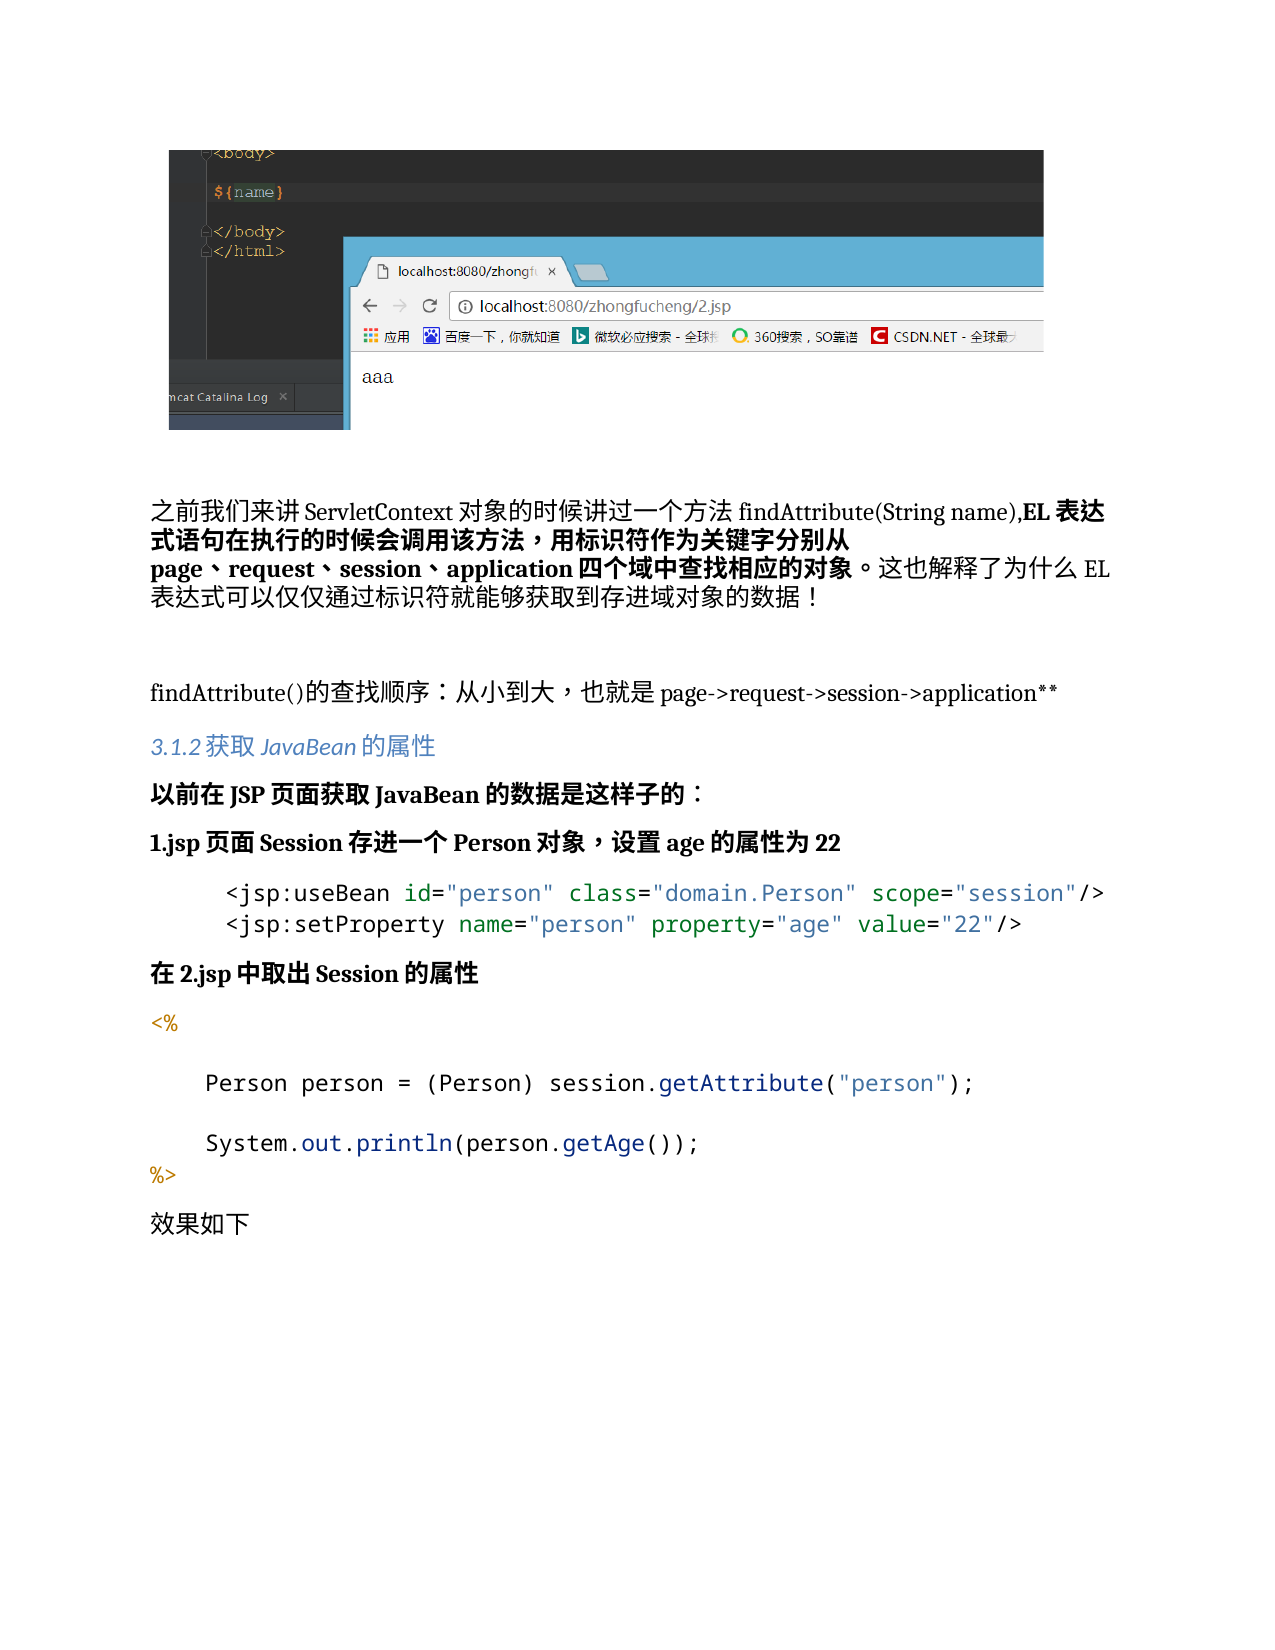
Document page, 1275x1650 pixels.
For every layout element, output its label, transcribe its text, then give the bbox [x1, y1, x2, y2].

text 之前我们来讲ServletContext对象的时候讲过一个方法findAttribute(String name),EL表达式语句在执行的时候会调用该方法，用标识符作为关键字分别从page、request、session、application四个域中查找相应的对象。这也解释了为什么EL表达式可以仅仅通过标识符就能够获取到存进域对象的数据！ [150, 498, 1125, 613]
text 以前在JSP页面获取JavaBean的数据是这样子的： [150, 781, 1125, 810]
text 在2.jsp中取出Session的属性 [150, 960, 1125, 988]
text <jsp:useBean id="person" class="domain.Person" scope="session"/> <jsp:setProperty name="person" property="age" value="22"/> [150, 876, 1125, 939]
text 效果如下 [150, 1211, 1125, 1239]
text 1.jsp页面Session存进一个Person对象，设置age的属性为22 [150, 829, 1125, 858]
picture [168, 150, 1044, 430]
subtitle 3.1.2获取JavaBean的属性 [150, 729, 1125, 763]
text <% Person person = (Person) session.getAttribute("person"); System.out.println(person.getAge()); %> [150, 1007, 1125, 1190]
text findAttribute()的查找顺序：从小到大，也就是page->request->session->application** [150, 679, 1125, 708]
